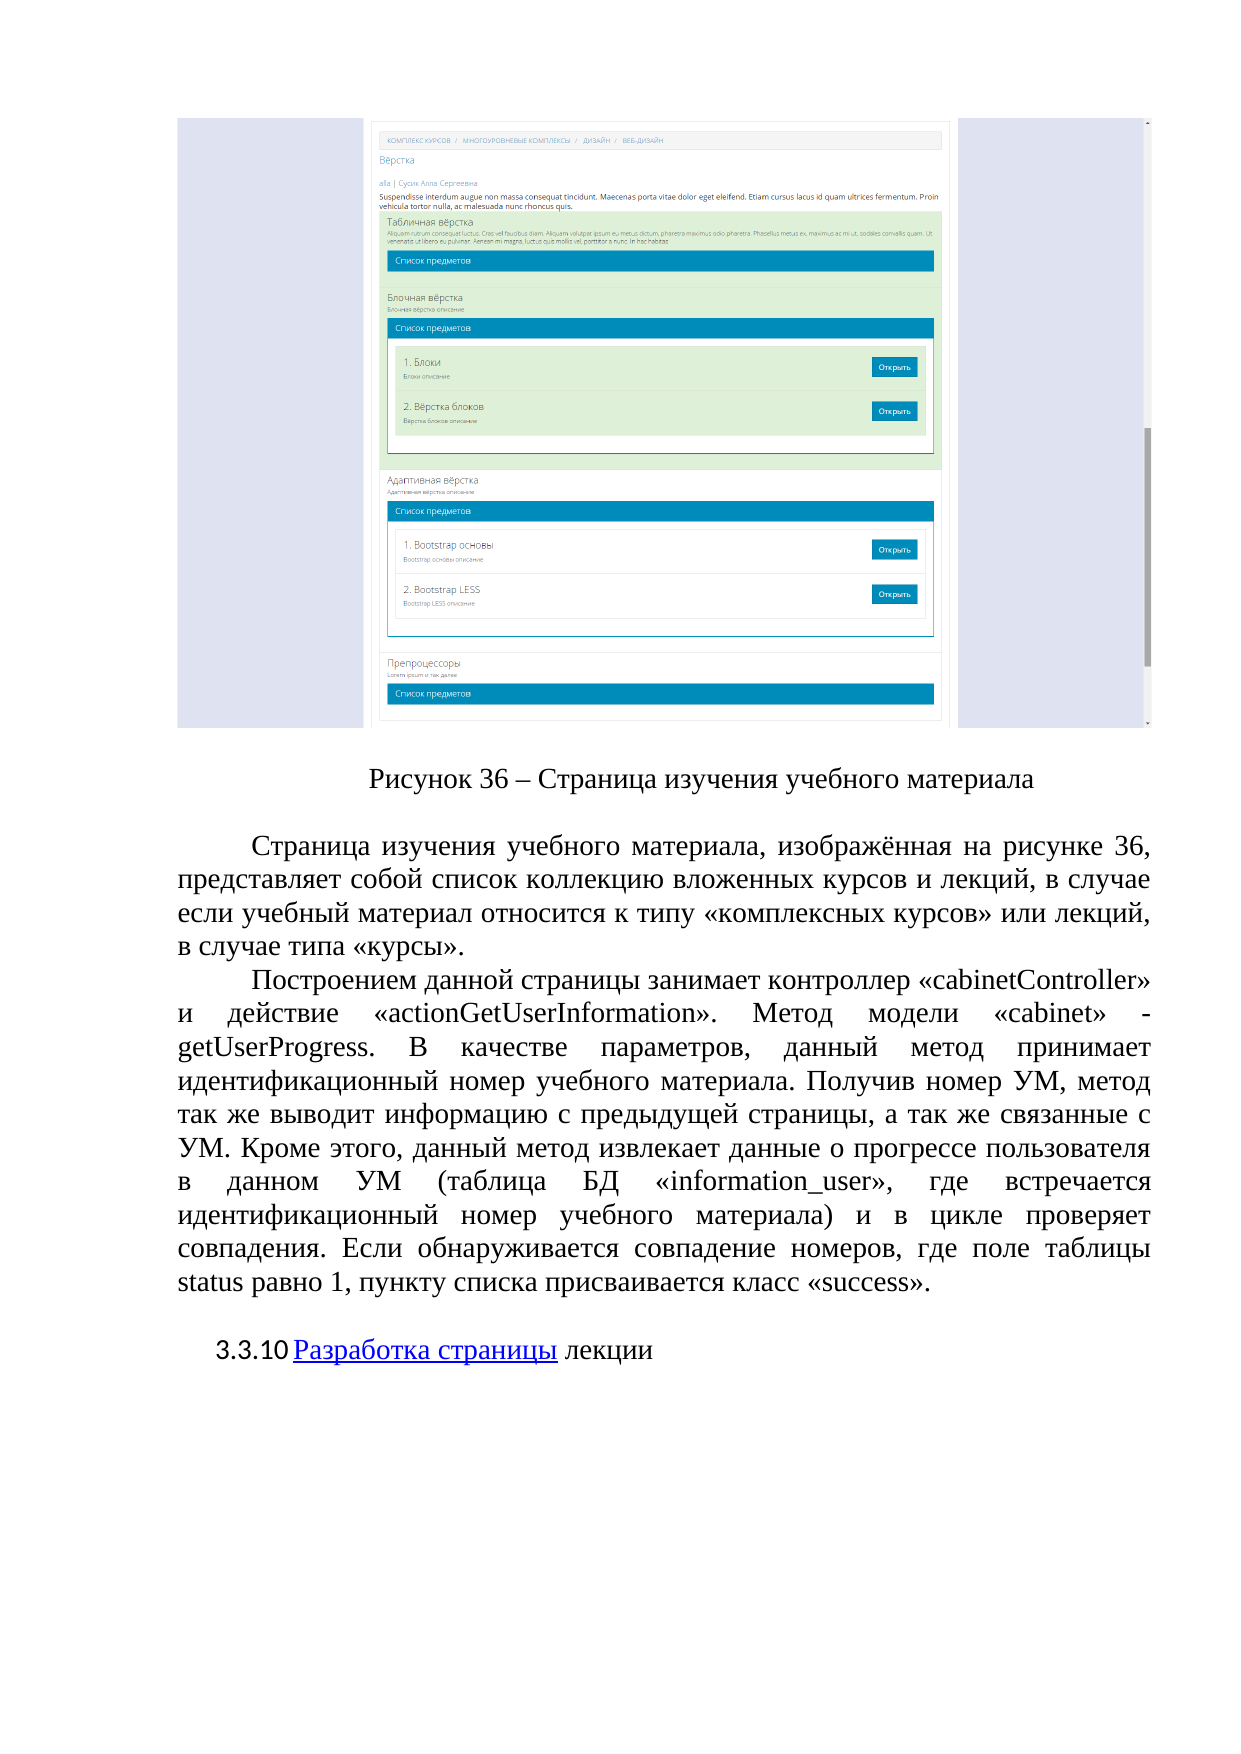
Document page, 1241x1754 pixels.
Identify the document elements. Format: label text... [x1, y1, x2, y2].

text Построением данной страницы занимает контроллер «cabinetController» и действие «actionGetUserInformation». Метод модели «cabinet» - getUserProgress. В качестве параметров, данный метод принимает идентификационный номер учебного материала. Получив номер УМ, метод так же выводит информацию с предыдущей страницы, а так же связанные с УМ. Кроме этого, данный метод извлекает данные о прогрессе пользователя в данном УМ (таблица БД «information_user», где встречается идентификационный номер учебного материала) и в цикле проверяет совпадения. Если обнаруживается совпадение номеров, где поле таблицы status равно 1, пункту списка присваивается класс «success». [177, 962, 1152, 1297]
text Страница изучения учебного материала, изображённая на рисунке 36, представляет собой список коллекцию вложенных курсов и лекций, в случае если учебный материал относится к типу «комплексных курсов» или лекций, в случае типа «курсы». [177, 828, 1152, 962]
list Разработка страницы лекции [215, 1331, 1152, 1367]
picture [177, 118, 1152, 728]
text Рисунок 36 – Страница изучения учебного материала [177, 761, 1152, 794]
